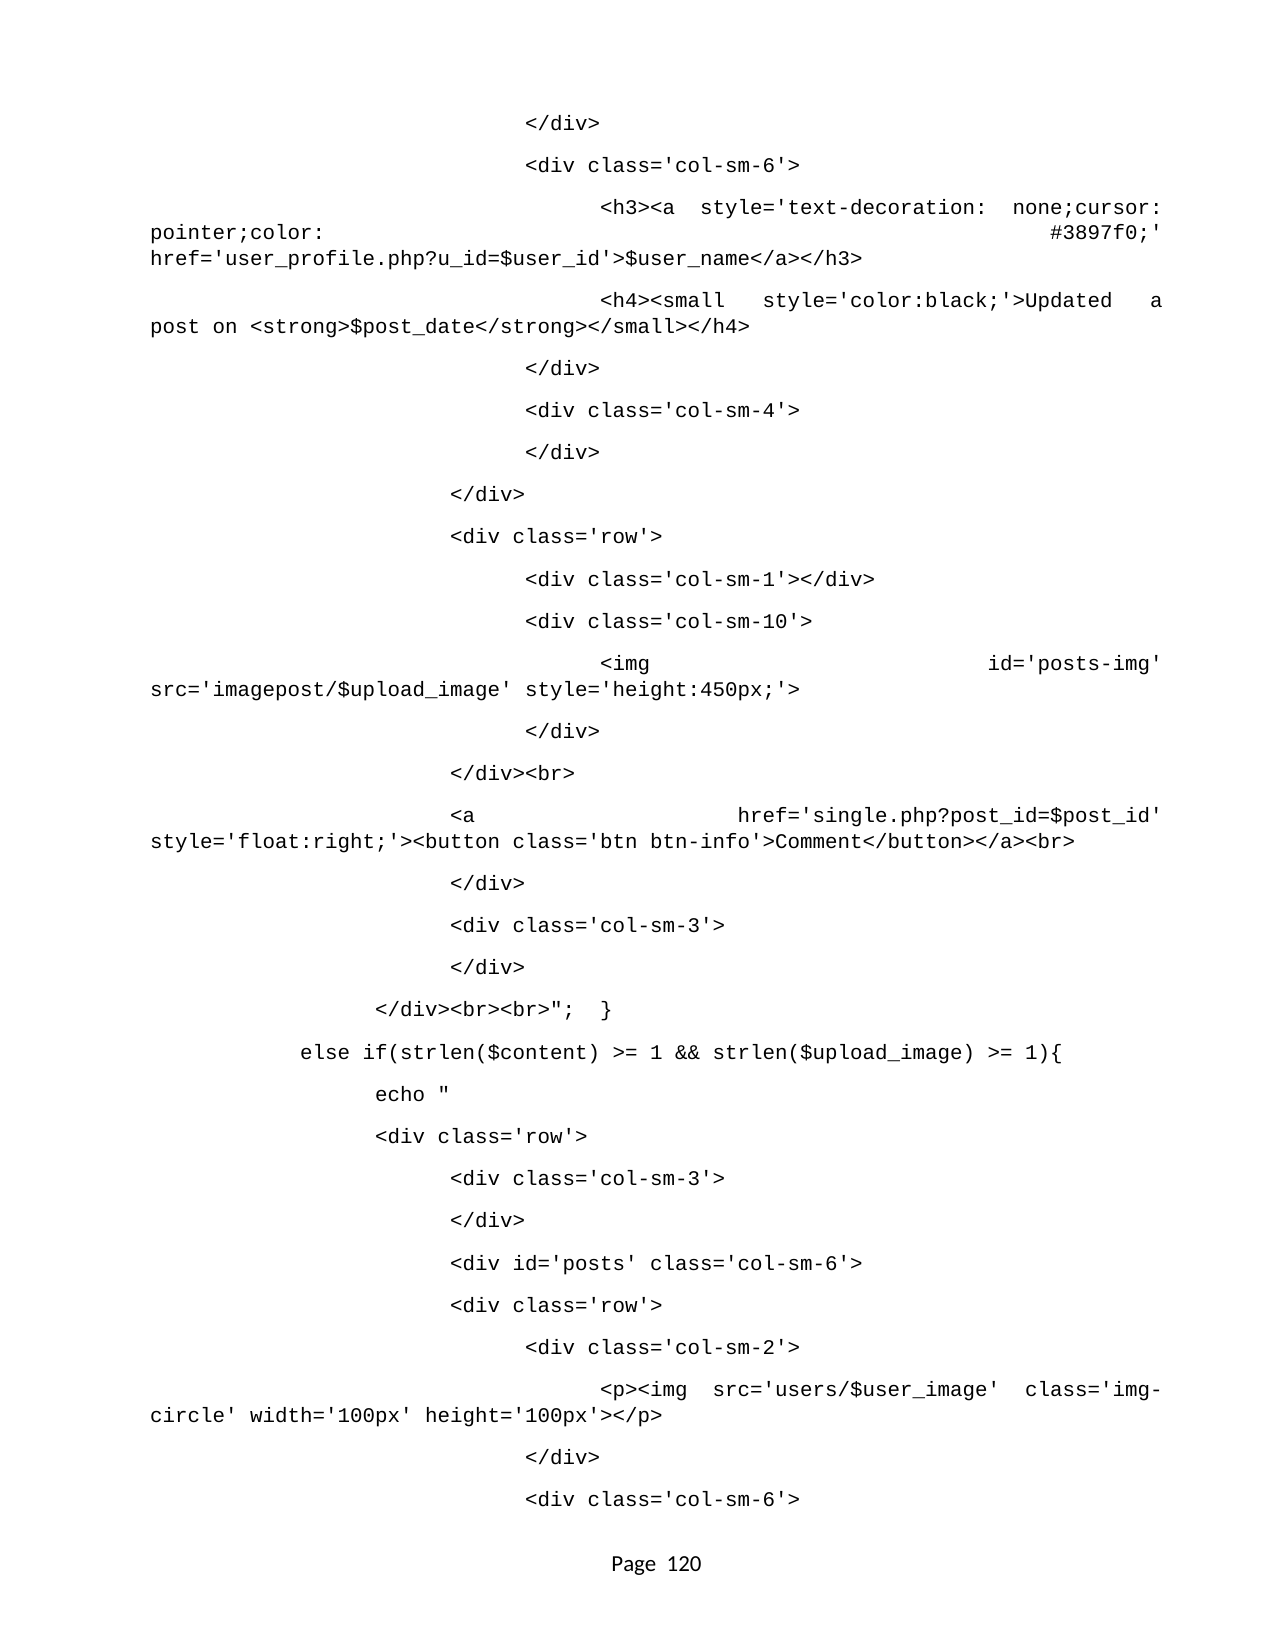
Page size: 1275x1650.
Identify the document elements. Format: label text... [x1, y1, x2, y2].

text <div class='col-sm-3'> [150, 915, 1162, 939]
text </div> [150, 721, 1162, 744]
text <div class='col-sm-6'> [150, 1489, 1162, 1513]
text </div> [150, 358, 1162, 381]
text <div class='col-sm-3'> [150, 1168, 1162, 1192]
text <div class='col-sm-1'></div> [150, 569, 1162, 592]
text </div> [150, 112, 1162, 136]
text </div> [150, 442, 1162, 466]
text <h3><a style='text-decoration: none;cursor: pointer;color: #3897f0;' href='user_profile.php?u_id=$user_id'>$user_name</a></h3> [150, 197, 1162, 272]
text <div class='row'> [150, 1126, 1162, 1150]
text <p><img src='users/$user_image' class='img-circle' width='100px' height='100px'></p> [150, 1379, 1162, 1428]
text <div class='row'> [150, 1295, 1162, 1318]
text </div> [150, 484, 1162, 508]
text </div> [150, 957, 1162, 981]
text </div><br> [150, 763, 1162, 787]
text <a href='single.php?post_id=$post_id' style='float:right;'><button class='btn btn-info'>Comment</button></a><br> [150, 805, 1162, 854]
text echo " [150, 1084, 1162, 1107]
text <div class='col-sm-2'> [150, 1337, 1162, 1361]
text <div class='col-sm-10'> [150, 611, 1162, 634]
text <h4><small style='color:black;'>Updated a post on <strong>$post_date</strong></small></h4> [150, 290, 1162, 339]
text <div id='posts' class='col-sm-6'> [150, 1253, 1162, 1276]
text <div class='col-sm-6'> [150, 155, 1162, 178]
text </div> [150, 1447, 1162, 1471]
text <div class='col-sm-4'> [150, 400, 1162, 424]
text </div> [150, 873, 1162, 897]
text <div class='row'> [150, 527, 1162, 550]
text <img id='posts-img' src='imagepost/$upload_image' style='height:450px;'> [150, 653, 1162, 702]
text </div><br><br>"; } [150, 999, 1162, 1023]
text else if(strlen($content) >= 1 && strlen($upload_image) >= 1){ [150, 1042, 1162, 1065]
text </div> [150, 1210, 1162, 1234]
